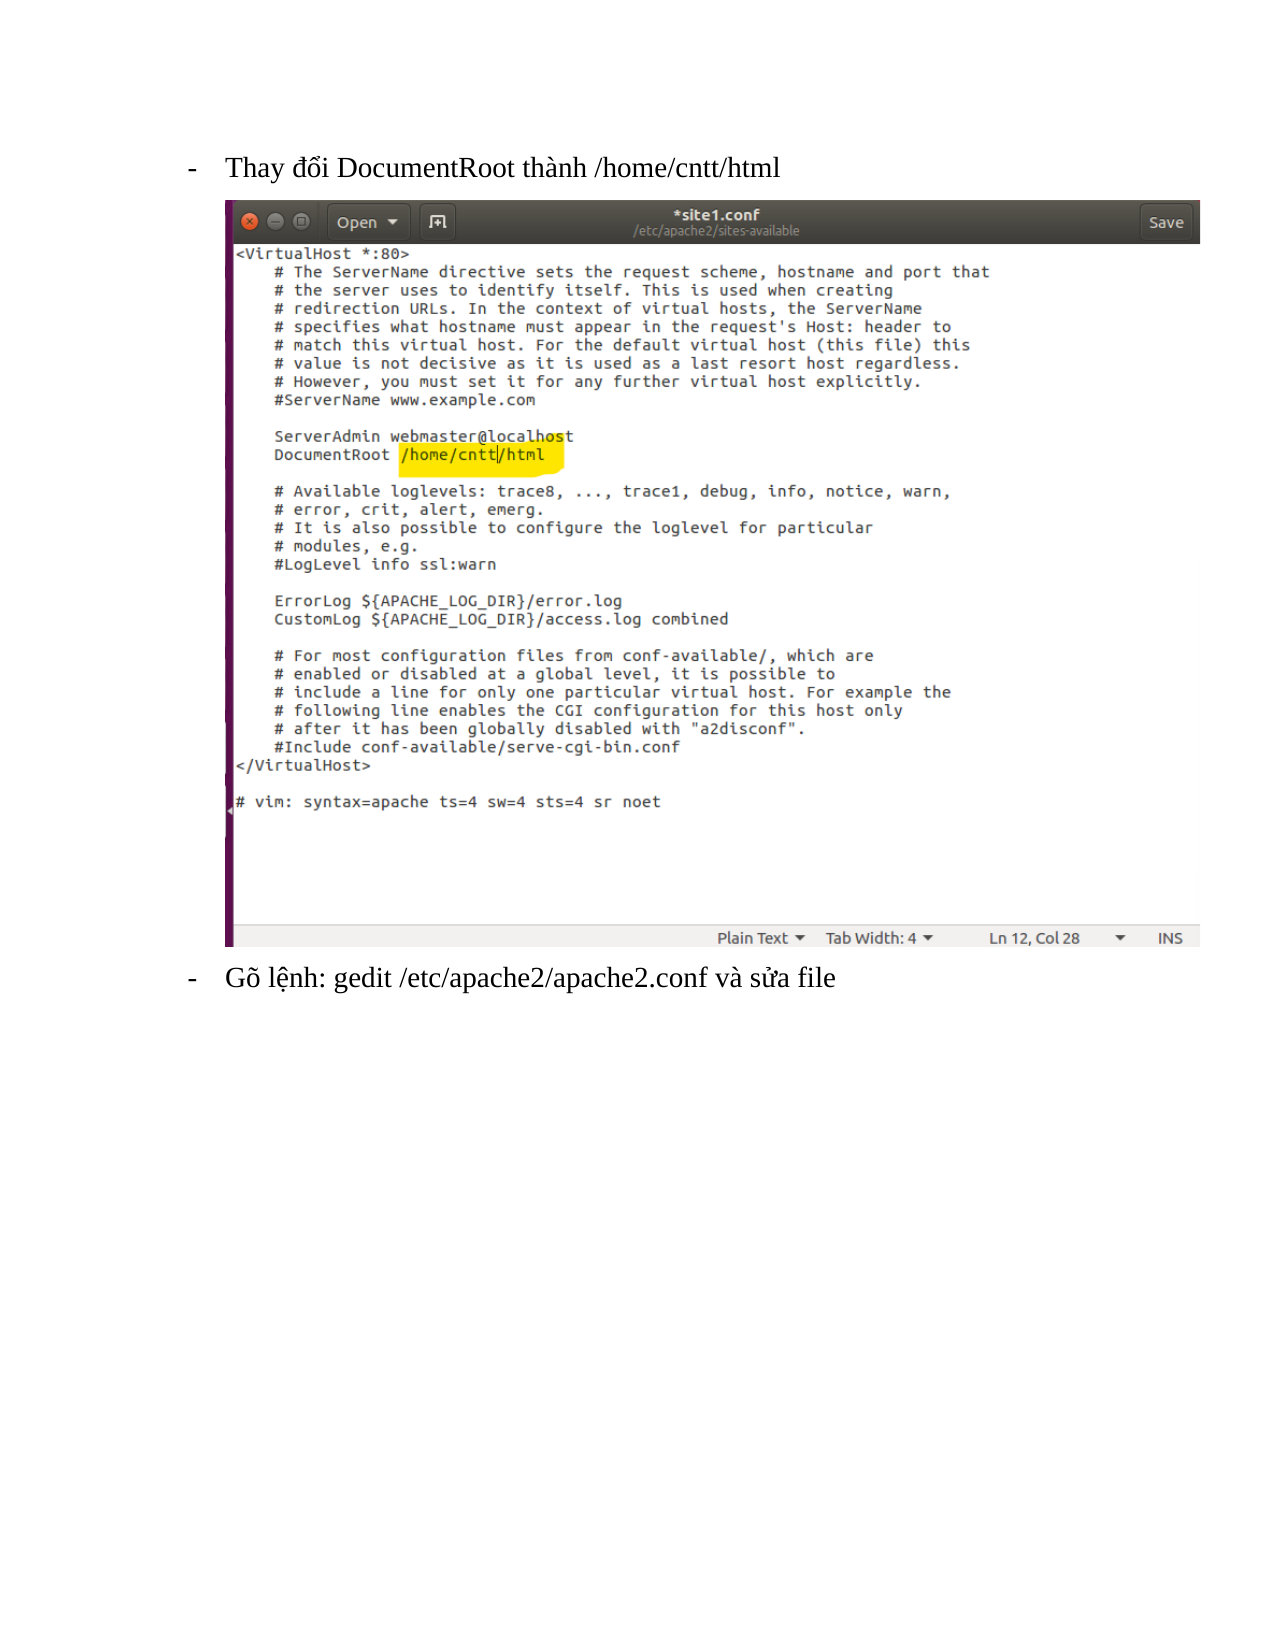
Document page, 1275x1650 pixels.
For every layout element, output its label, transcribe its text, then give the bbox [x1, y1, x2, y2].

list Thay đổi DocumentRoot thành /home/cntt/html [187, 150, 1125, 183]
list Gõ lệnh: gedit /etc/apache2/apache2.conf và sửa file [187, 960, 1125, 993]
picture [225, 200, 1200, 947]
